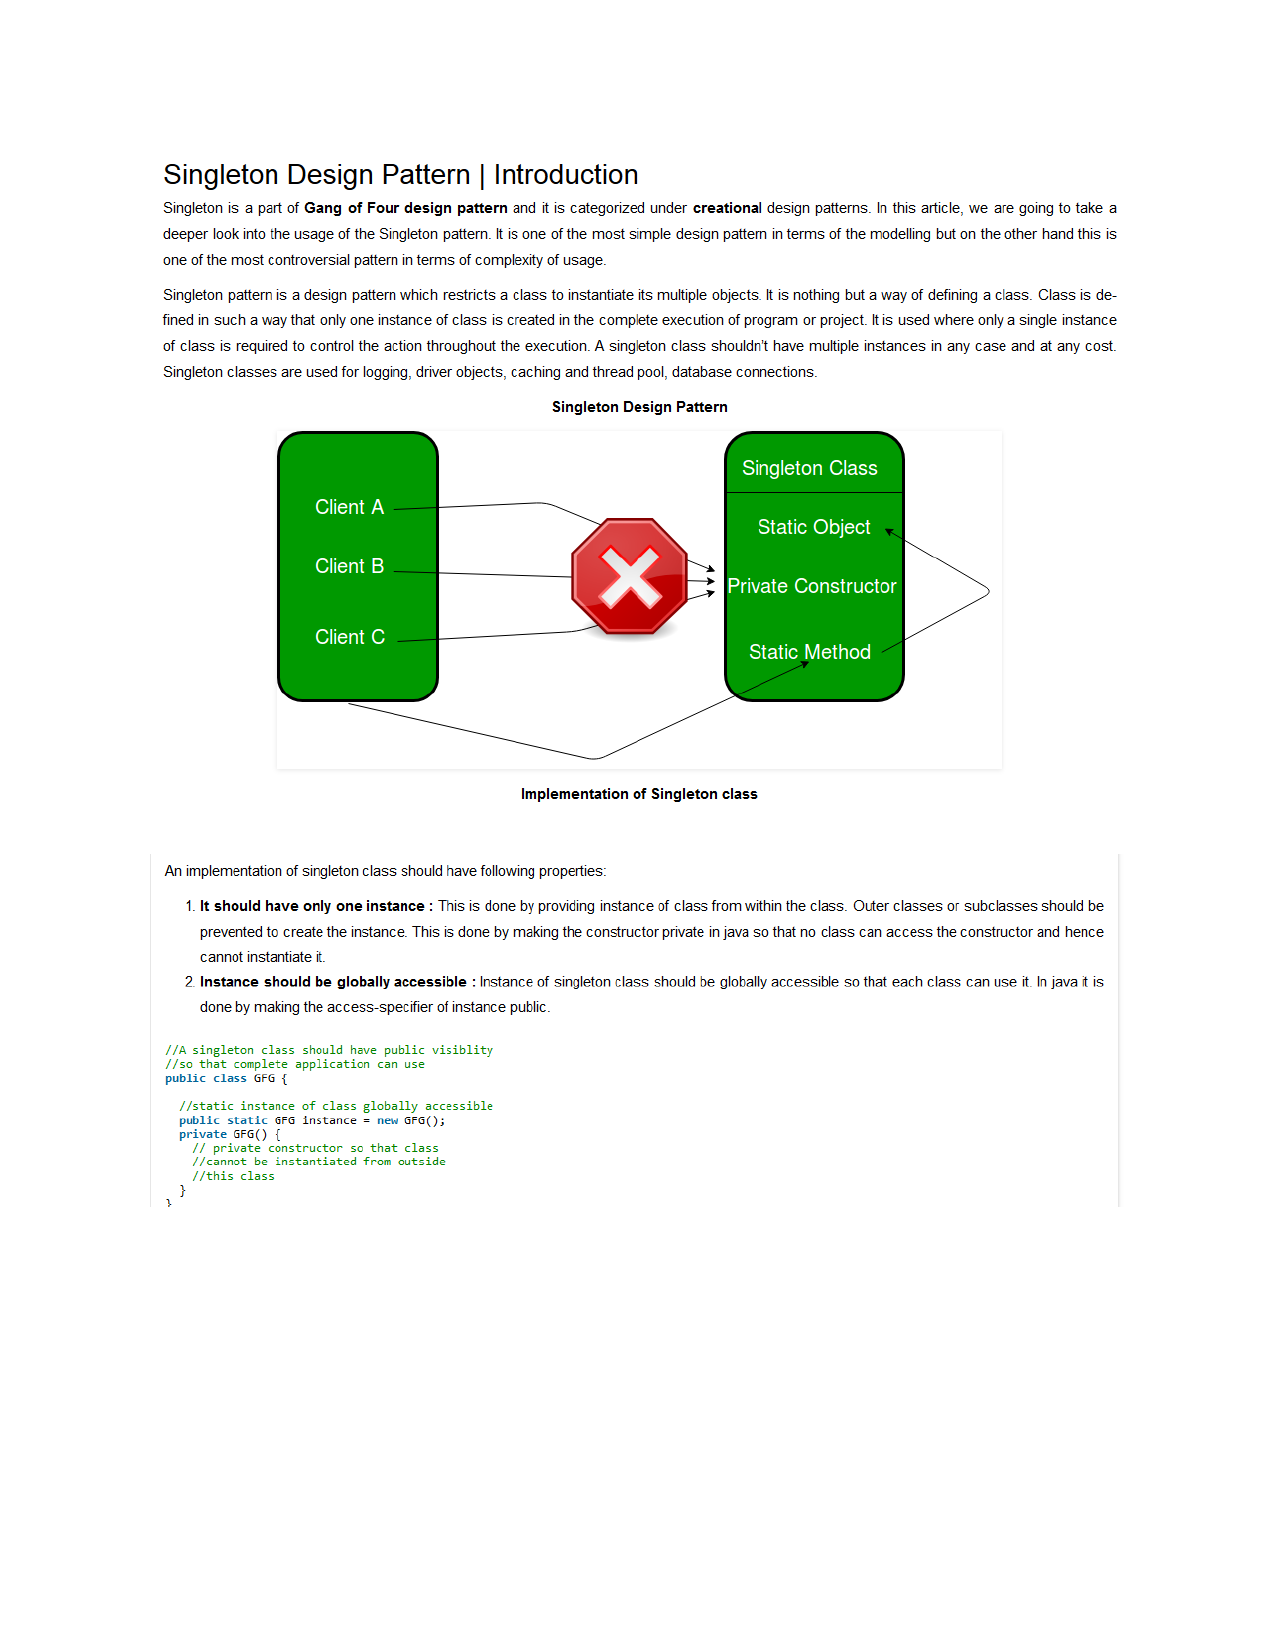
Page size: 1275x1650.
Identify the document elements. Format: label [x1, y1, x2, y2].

picture [150, 854, 1125, 1207]
picture [150, 150, 1125, 830]
